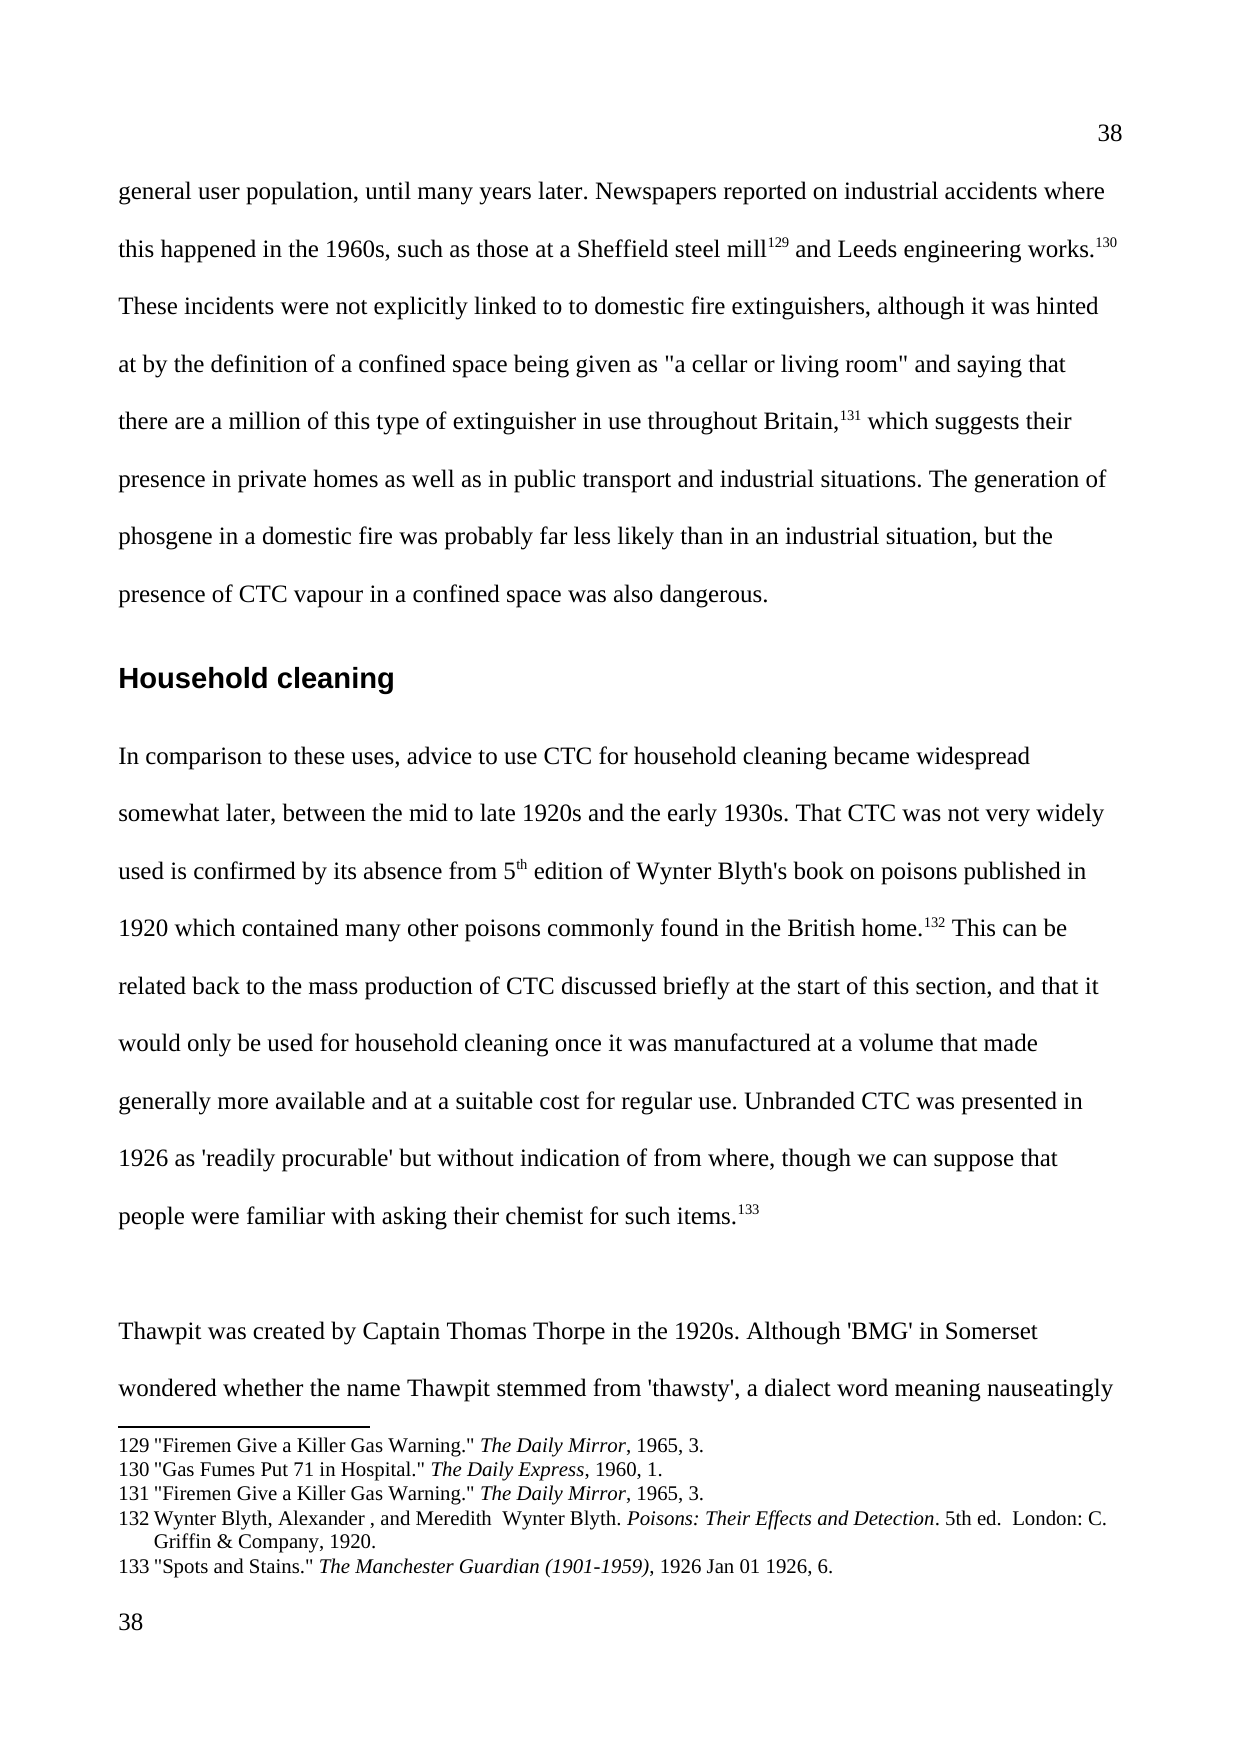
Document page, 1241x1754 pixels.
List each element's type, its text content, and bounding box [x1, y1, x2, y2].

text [118, 176, 1122, 608]
subtitle Household cleaning [118, 661, 1122, 695]
text In comparison to these uses, advice to use CTC for household cleaning became widespread somewhat later, between the mid to late 1920s and the early 1930s. That CTC was not very widely used is confirmed by its absence from 5th edition of Wynter Blyth's book on poisons published in 1920 which contained many other poisons commonly found in the British home. This can be related back to the mass production of CTC discussed briefly at the start of this section, and that it would only be used for household cleaning once it was manufactured at a volume that made generally more available and at a suitable cost for regular use. Unbranded CTC was presented in 1926 as 'readily procurable' but without indication of from where, though we can suppose that people were familiar with asking their chemist for such items. [118, 741, 1122, 1230]
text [118, 1316, 1122, 1402]
